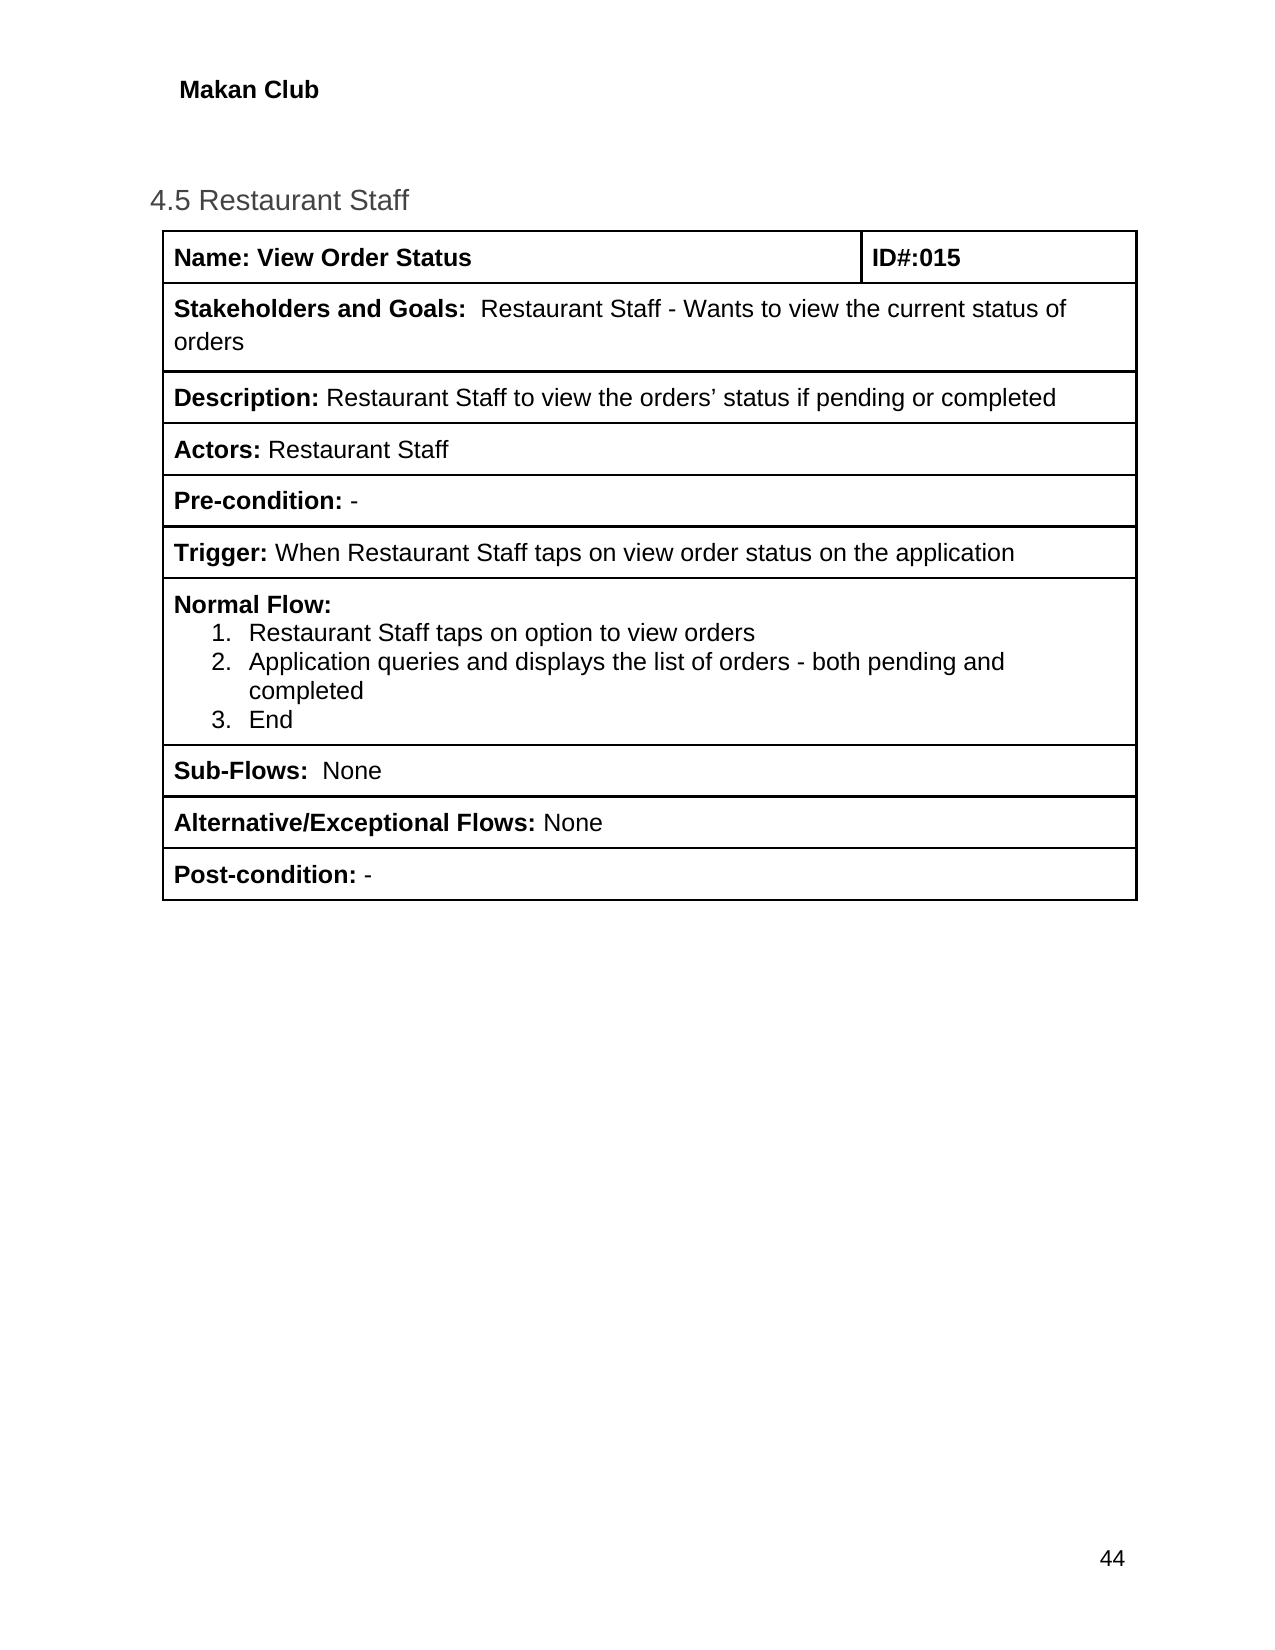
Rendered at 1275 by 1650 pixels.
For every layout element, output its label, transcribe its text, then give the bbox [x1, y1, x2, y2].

table_header ID#:015 [863, 232, 1135, 282]
table_cell Normal Flow: Restaurant Staff taps on option to view orders Application queries and displays the list of orders - both pending and completed End [164, 579, 1135, 744]
table_cell Stakeholders and Goals: Restaurant Staff - Wants to view the current status of orders [164, 284, 1135, 370]
table_cell Pre-condition: - [164, 476, 1135, 525]
table_header Name: View Order Status [164, 232, 860, 282]
table_cell Trigger: When Restaurant Staff taps on view order status on the application [164, 528, 1135, 577]
subtitle 4.5 Restaurant Staff [150, 183, 1125, 217]
table_cell Sub-Flows: None [164, 746, 1135, 795]
table_cell Description: Restaurant Staff to view the orders’ status if pending or completed [164, 373, 1135, 422]
table_cell Post-condition: - [164, 849, 1135, 899]
table_cell Alternative/Exceptional Flows: None [164, 798, 1135, 847]
table_cell Actors: Restaurant Staff [164, 424, 1135, 474]
